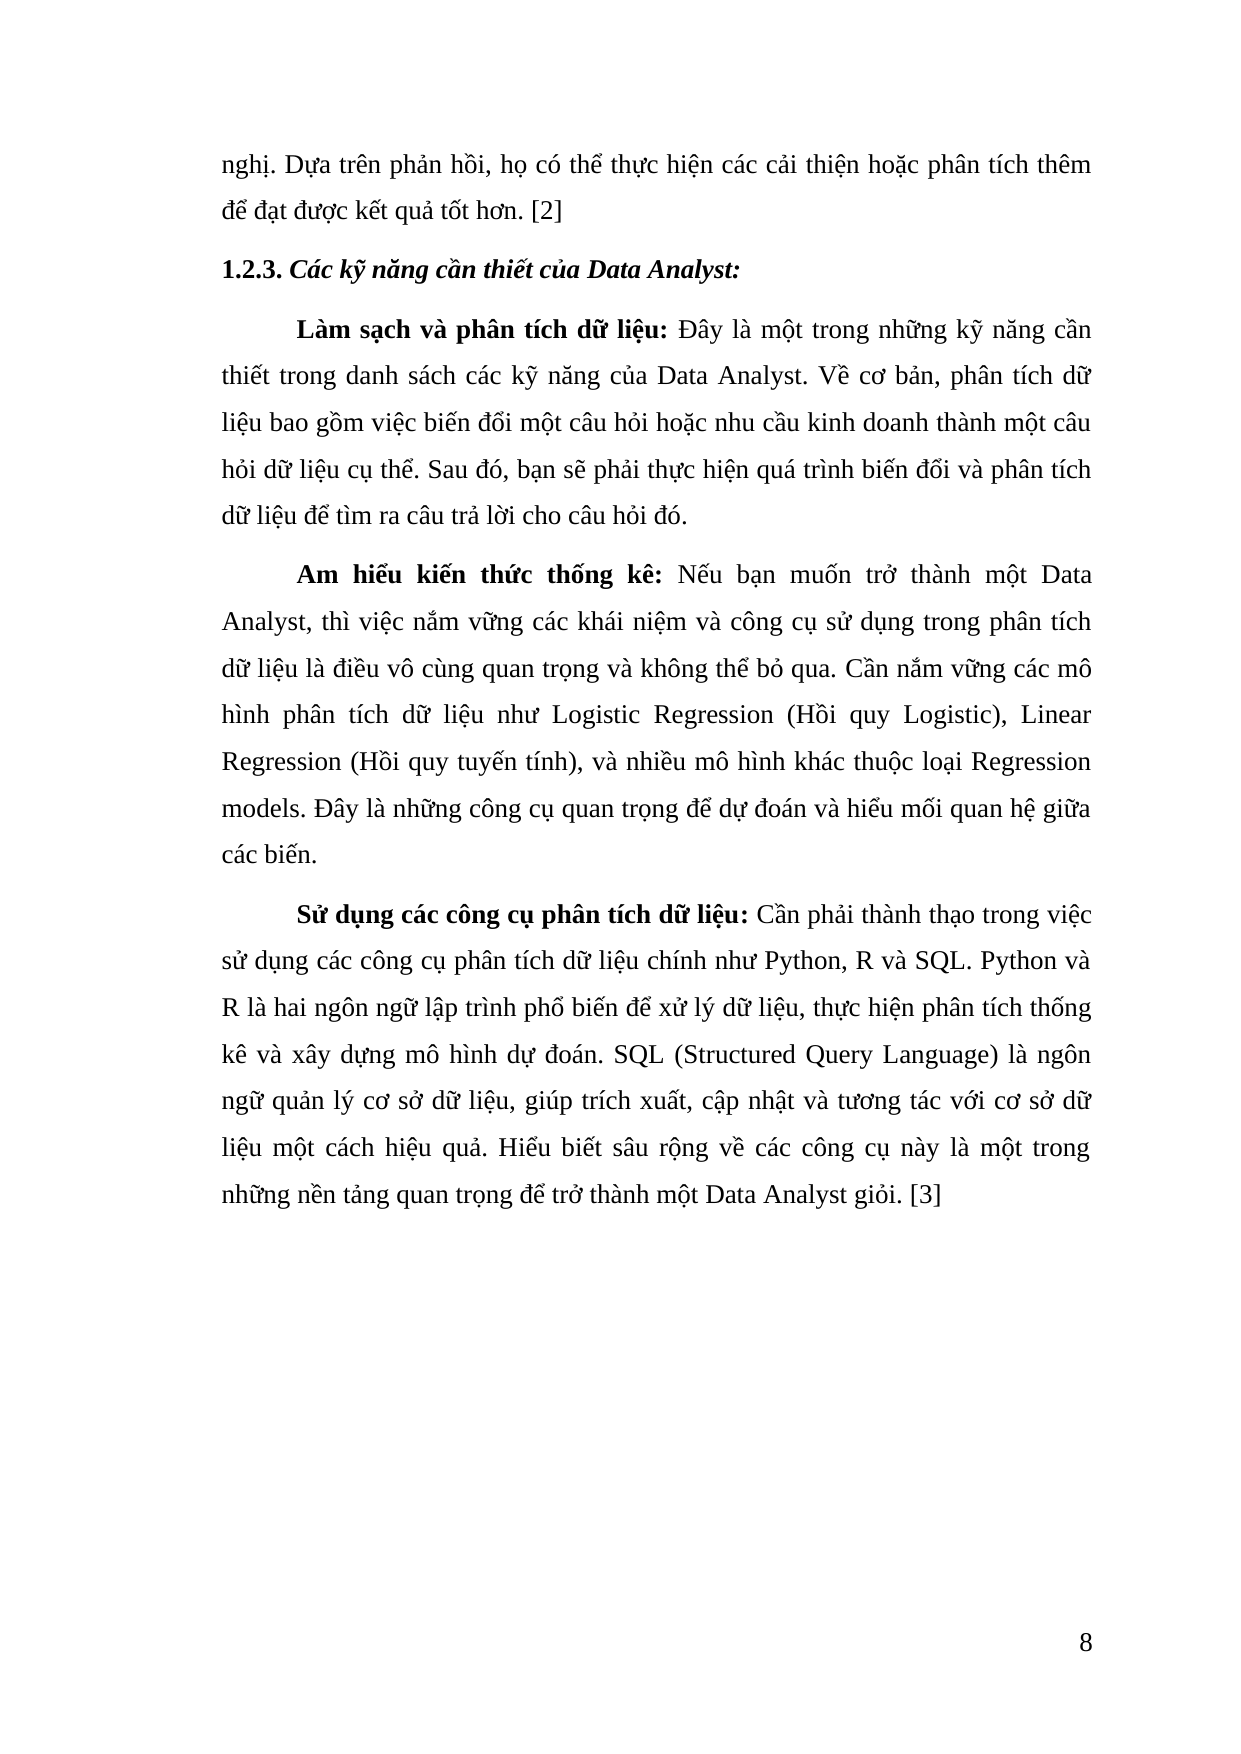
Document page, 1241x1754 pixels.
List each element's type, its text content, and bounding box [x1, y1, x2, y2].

text Am hiểu kiến thức thống kê: Nếu bạn muốn trở thành một Data Analyst, thì việc nắm vững các khái niệm và công cụ sử dụng trong phân tích dữ liệu là điều vô cùng quan trọng và không thể bỏ qua. Cần nắm vững các mô hình phân tích dữ liệu như Logistic Regression (Hồi quy Logistic), Linear Regression (Hồi quy tuyến tính), và nhiều mô hình khác thuộc loại Regression models. Đây là những công cụ quan trọng để dự đoán và hiểu mối quan hệ giữa các biến. [221, 558, 1092, 870]
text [221, 148, 1092, 226]
text Làm sạch và phân tích dữ liệu: Đây là một trong những kỹ năng cần thiết trong danh sách các kỹ năng của Data Analyst. Về cơ bản, phân tích dữ liệu bao gồm việc biến đổi một câu hỏi hoặc nhu cầu kinh doanh thành một câu hỏi dữ liệu cụ thể. Sau đó, bạn sẽ phải thực hiện quá trình biến đổi và phân tích dữ liệu để tìm ra câu trả lời cho câu hỏi đó. [221, 313, 1092, 531]
text Sử dụng các công cụ phân tích dữ liệu: Cần phải thành thạo trong việc sử dụng các công cụ phân tích dữ liệu chính như Python, R và SQL. Python và R là hai ngôn ngữ lập trình phổ biến để xử lý dữ liệu, thực hiện phân tích thống kê và xây dựng mô hình dự đoán. SQL (Structured Query Language) là ngôn ngữ quản lý cơ sở dữ liệu, giúp trích xuất, cập nhật và tương tác với cơ sở dữ liệu một cách hiệu quả. Hiểu biết sâu rộng về các công cụ này là một trong những nền tảng quan trọng để trở thành một Data Analyst giỏi. [221, 898, 1092, 1209]
subtitle Các kỹ năng cần thiết của Data Analyst: [221, 253, 1092, 285]
